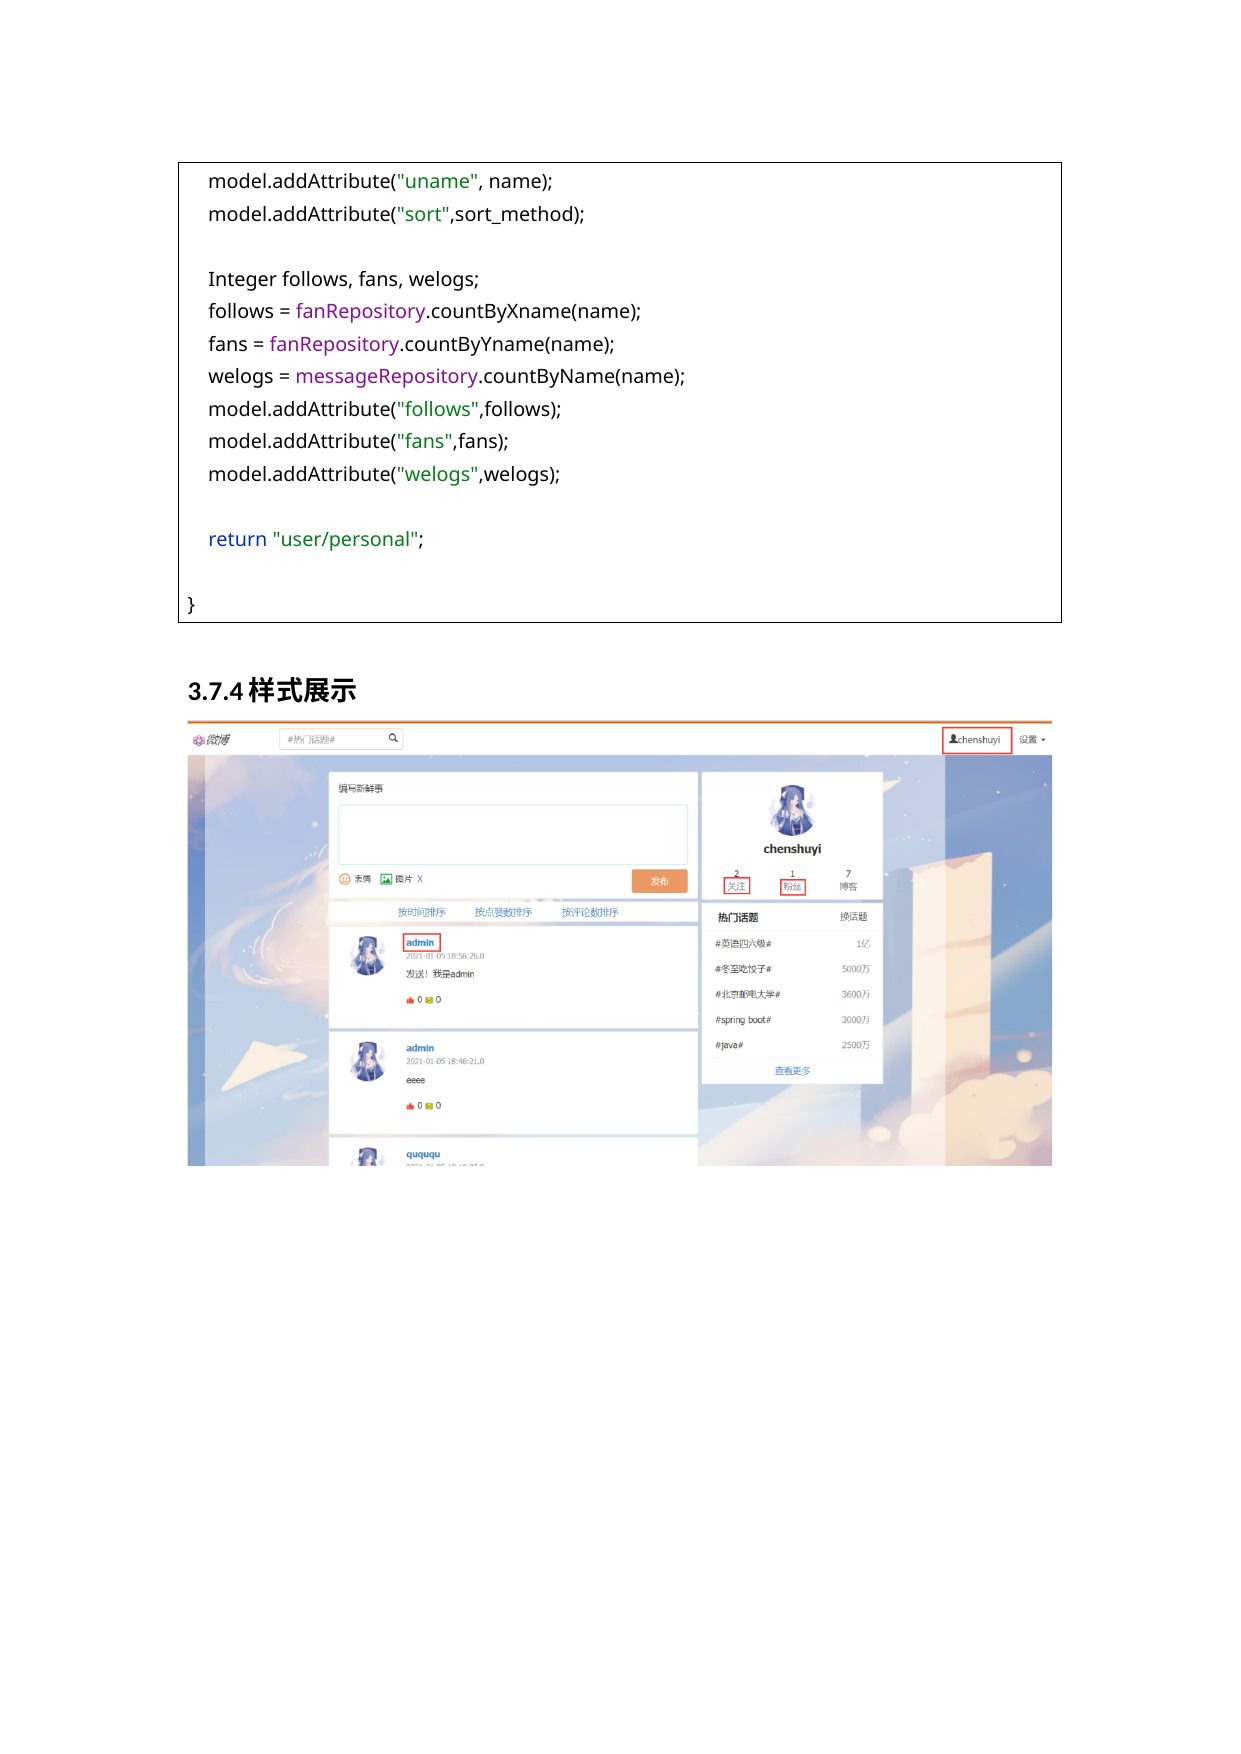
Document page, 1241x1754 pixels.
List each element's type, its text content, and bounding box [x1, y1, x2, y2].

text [179, 163, 1061, 622]
text 3.7.4样式展示 [187, 656, 1053, 720]
picture [187, 720, 1053, 1166]
